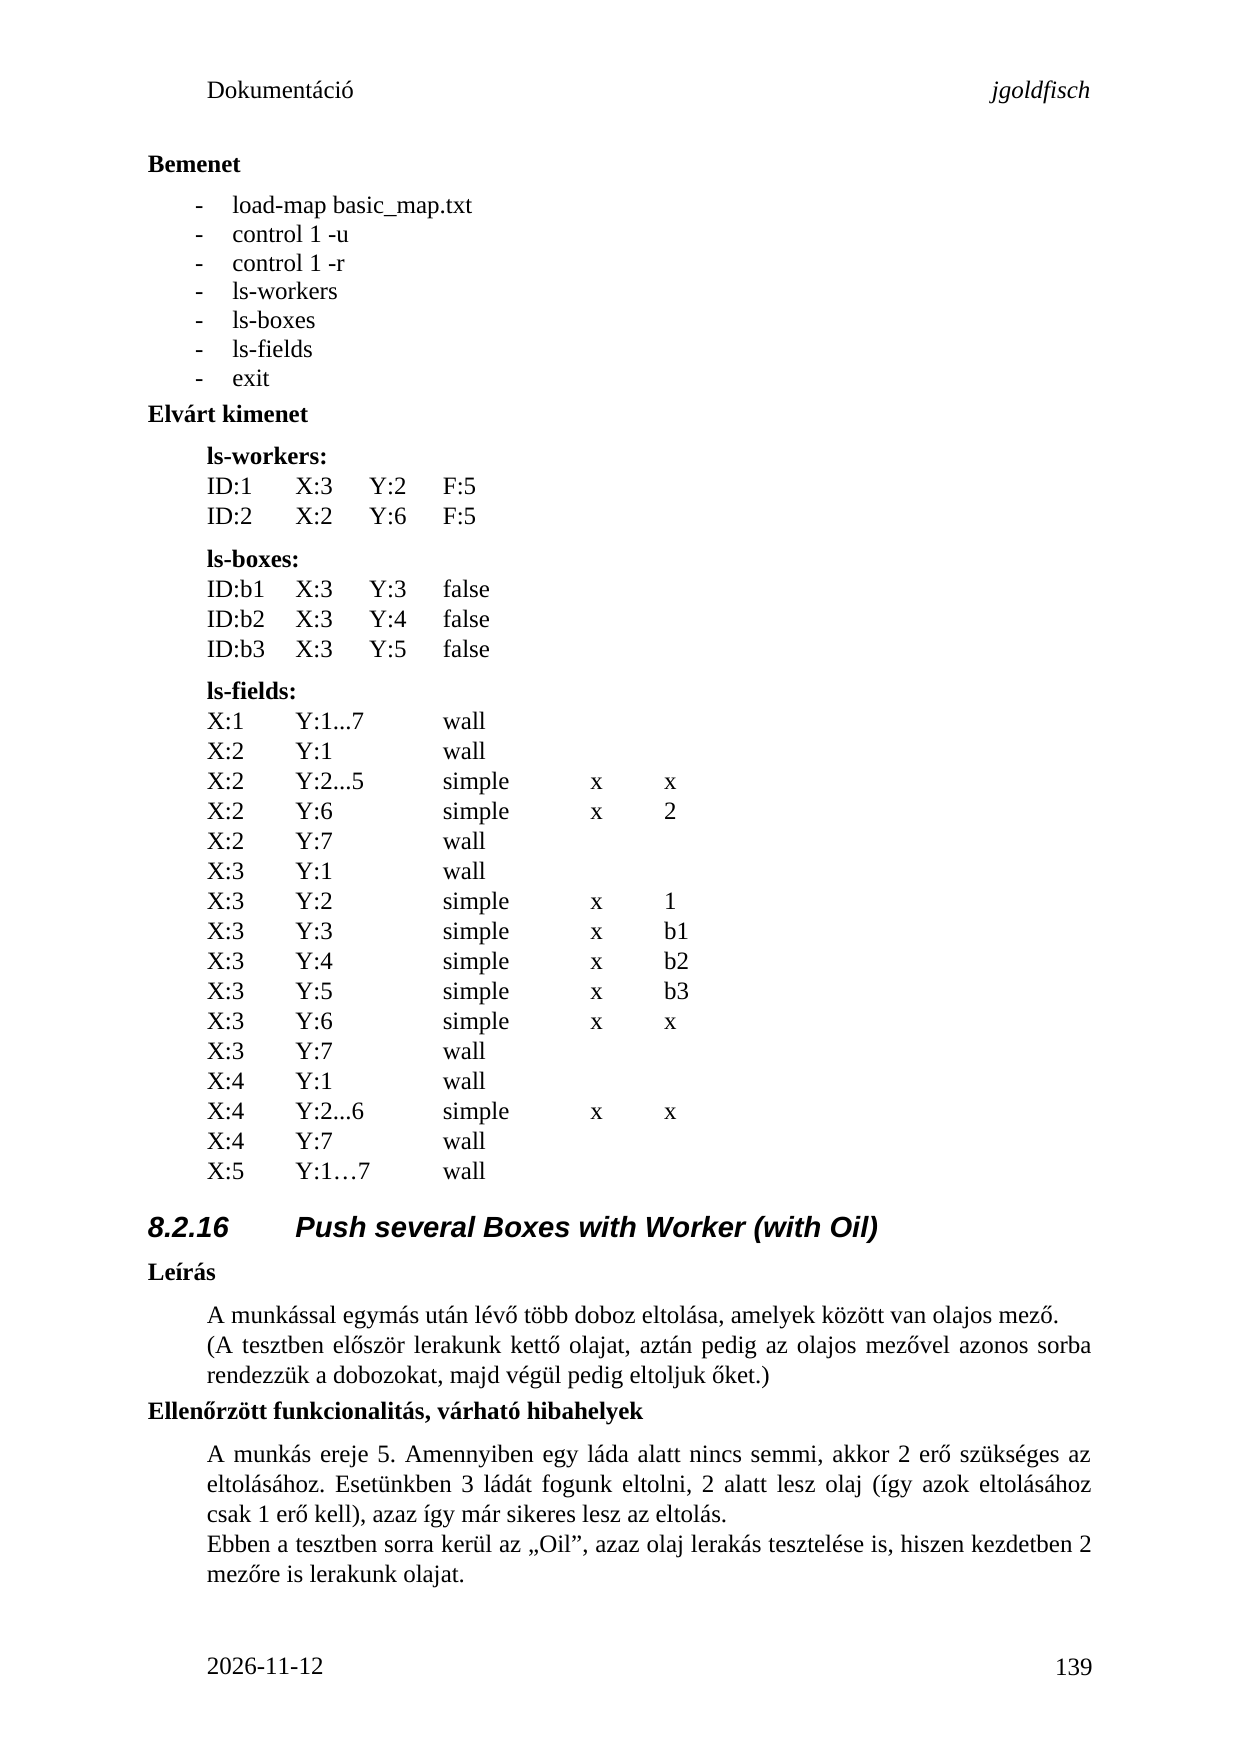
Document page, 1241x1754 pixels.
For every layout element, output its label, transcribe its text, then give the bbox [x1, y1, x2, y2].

text A munkással egymás után lévő több doboz eltolása, amelyek között van olajos mező. [148, 1299, 1093, 1329]
text X:3 Y:7 wall [148, 1035, 1093, 1065]
text X:3 Y:4 simple x b2 [148, 945, 1093, 975]
text X:3 Y:6 simple x x [148, 1005, 1093, 1035]
text load-map basic_map.txt [195, 190, 1093, 219]
text X:4 Y:7 wall [148, 1125, 1093, 1155]
text X:3 Y:5 simple x b3 [148, 975, 1093, 1005]
text ID:b3 X:3 Y:5 false [148, 633, 1093, 663]
text X:3 Y:1 wall [148, 855, 1093, 885]
text ls-workers [195, 276, 1093, 305]
text control 1 -u [195, 219, 1093, 248]
text ls-workers: [148, 440, 1093, 470]
text ID:b2 X:3 Y:4 false [148, 603, 1093, 633]
text ls-boxes: [148, 543, 1093, 573]
text X:2 Y:7 wall [148, 825, 1093, 855]
text X:2 Y:6 simple x 2 [148, 795, 1093, 825]
text Bemenet [148, 148, 1093, 178]
text X:1 Y:1...7 wall [148, 705, 1093, 735]
text ID:2 X:2 Y:6 F:5 [148, 500, 1093, 530]
text exit [195, 363, 1093, 391]
text X:4 Y:2...6 simple x x [148, 1095, 1093, 1125]
text Leírás [148, 1256, 1093, 1286]
text ls-fields: [148, 675, 1093, 705]
text X:3 Y:3 simple x b1 [148, 915, 1093, 945]
text ls-boxes [195, 305, 1093, 334]
text A munkás ereje 5. Amennyiben egy láda alatt nincs semmi, akkor 2 erő szükséges az eltolásához. Esetünkben 3 ládát fogunk eltolni, 2 alatt lesz olaj (így azok eltolásához csak 1 erő kell), azaz így már sikeres lesz az eltolás. [207, 1437, 1093, 1527]
text X:2 Y:2...5 simple x x [148, 765, 1093, 795]
text Ellenőrzött funkcionalitás, várható hibahelyek [148, 1395, 1093, 1425]
text X:3 Y:2 simple x 1 [148, 885, 1093, 915]
text X:4 Y:1 wall [148, 1065, 1093, 1095]
text Ebben a tesztben sorra kerül az „Oil”, azaz olaj lerakás tesztelése is, hiszen kezdetben 2 mezőre is lerakunk olajat. [207, 1527, 1093, 1587]
text ls-fields [195, 334, 1093, 363]
subtitle Push several Boxes with Worker (with Oil) [148, 1210, 1093, 1244]
text (A tesztben először lerakunk kettő olajat, aztán pedig az olajos mezővel azonos sorba rendezzük a dobozokat, majd végül pedig eltoljuk őket.) [207, 1329, 1093, 1389]
text ID:b1 X:3 Y:3 false [148, 573, 1093, 603]
text Elvárt kimenet [148, 398, 1093, 428]
text X:5 Y:1…7 wall [148, 1155, 1093, 1185]
text X:2 Y:1 wall [148, 735, 1093, 765]
text control 1 -r [195, 248, 1093, 276]
text ID:1 X:3 Y:2 F:5 [148, 470, 1093, 500]
